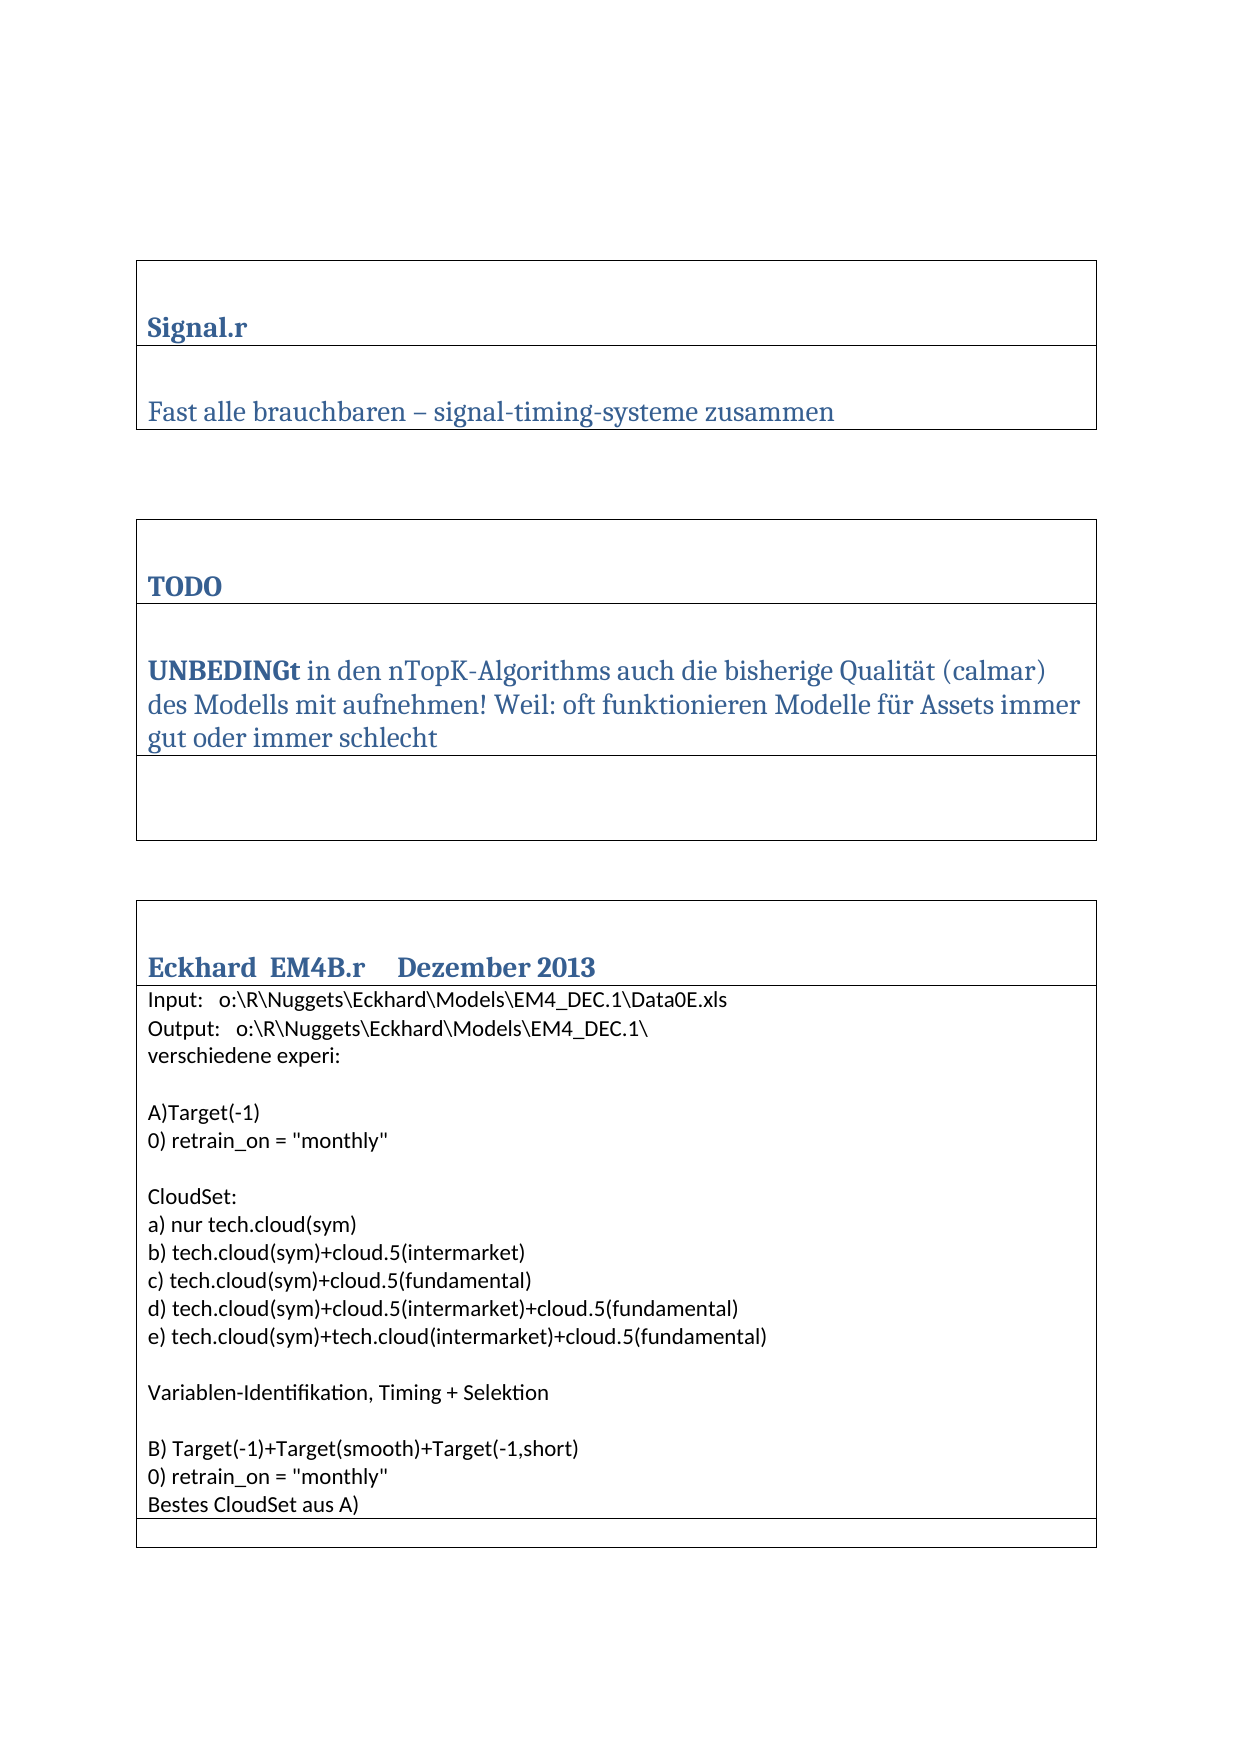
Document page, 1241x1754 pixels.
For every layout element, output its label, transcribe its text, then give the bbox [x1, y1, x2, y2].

table_header Signal.r [137, 261, 1096, 344]
table_header Eckhard EM4B.r Dezember 2013 [137, 901, 1096, 984]
table_cell UNBEDINGt in den nTopK-Algorithms auch die bisherige Qualität (calmar) des Modells mit aufnehmen! Weil: oft funktionieren Modelle für Assets immer gut oder immer schlecht [137, 604, 1096, 755]
table_cell Fast alle brauchbaren – signal-timing-systeme zusammen [137, 346, 1096, 429]
table_cell [137, 756, 1096, 839]
table_cell Input: o:\R\Nuggets\Eckhard\Models\EM4_DEC.1\Data0E.xls Output: o:\R\Nuggets\Eckhard\Models\EM4_DEC.1\ verschiedene experi: A)Target(-1) 0) retrain_on = "monthly" CloudSet: a) nur tech.cloud(sym) b) tech.cloud(sym)+cloud.5(intermarket) c) tech.cloud(sym)+cloud.5(fundamental) d) tech.cloud(sym)+cloud.5(intermarket)+cloud.5(fundamental) e) tech.cloud(sym)+tech.cloud(intermarket)+cloud.5(fundamental) Variablen-Identifikation, Timing + Selektion B) Target(-1)+Target(smooth)+Target(-1,short) 0) retrain_on = "monthly" Bestes CloudSet aus A) [137, 986, 1096, 1518]
table_cell [137, 1519, 1096, 1547]
table_header TODO [137, 520, 1096, 603]
